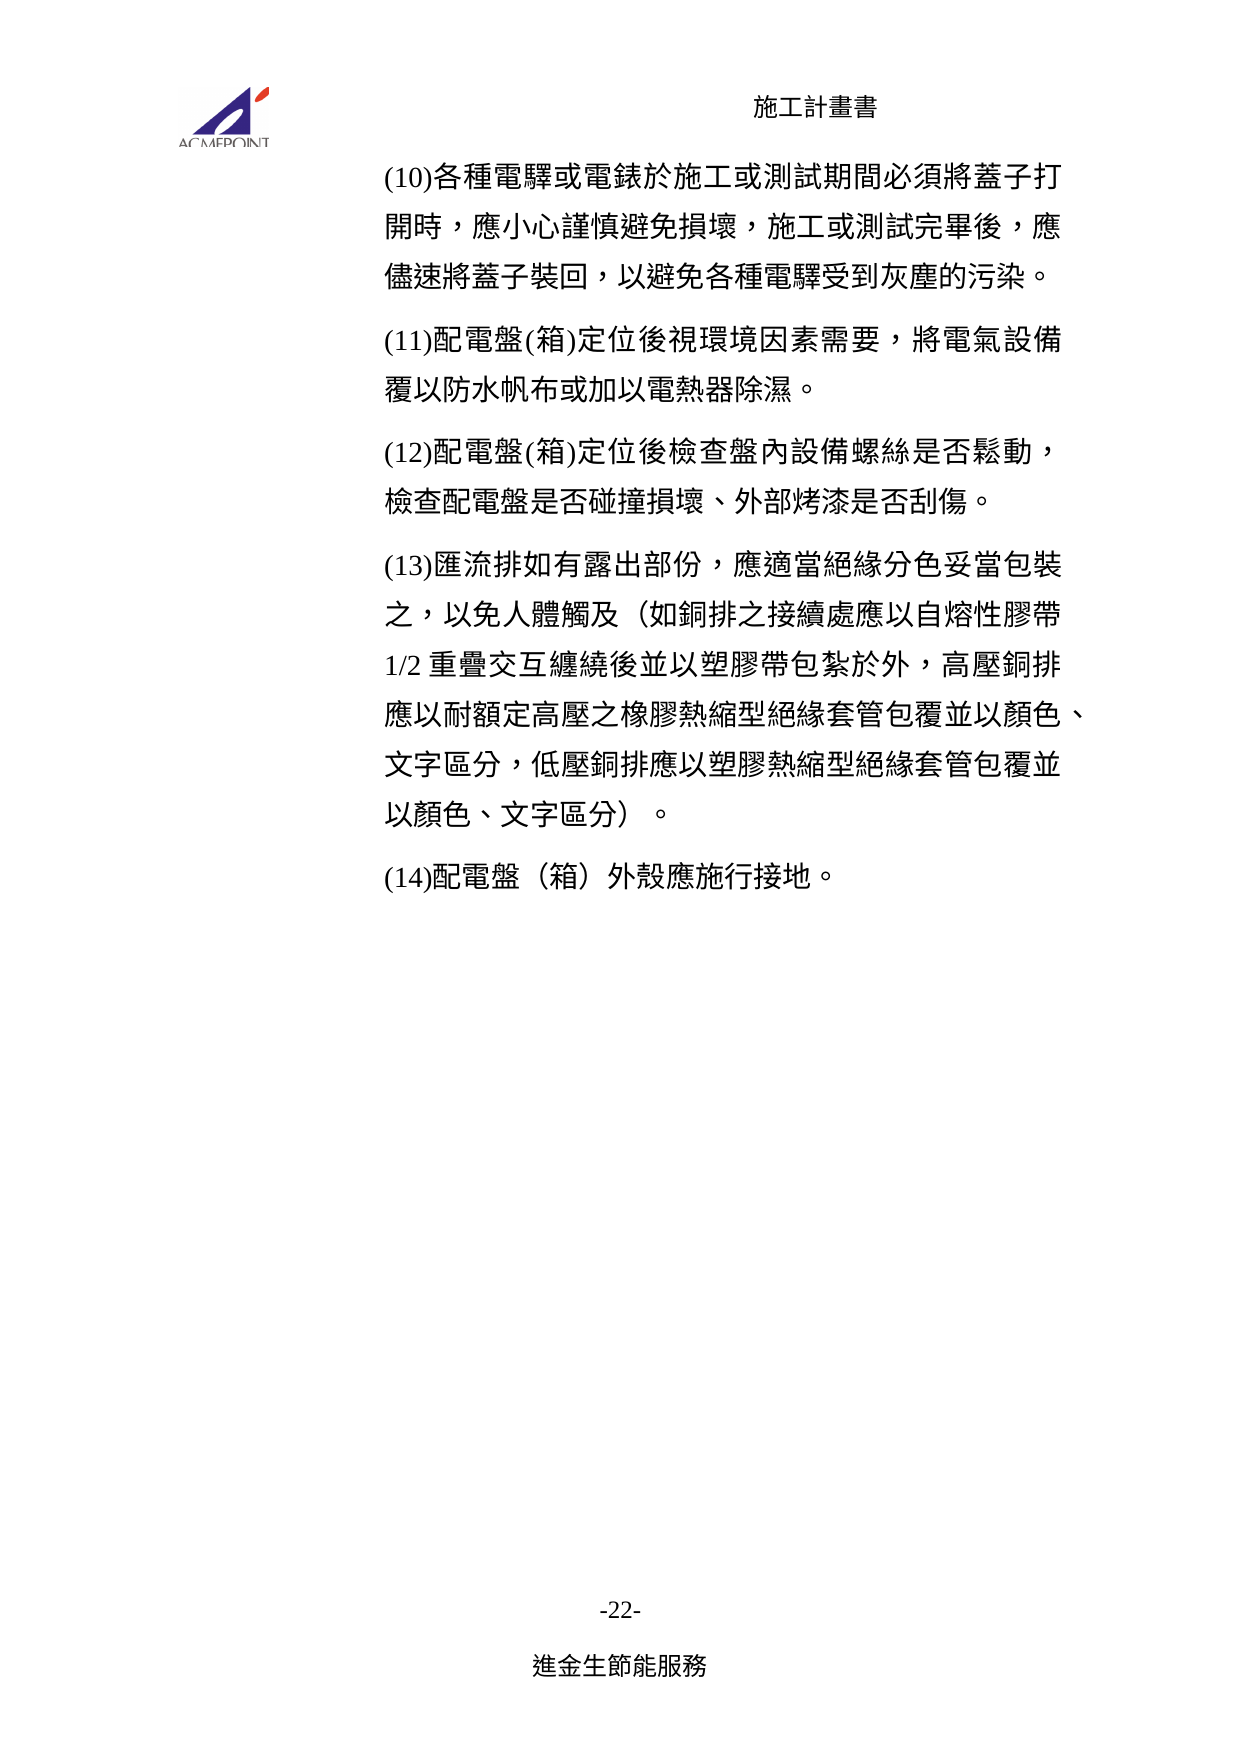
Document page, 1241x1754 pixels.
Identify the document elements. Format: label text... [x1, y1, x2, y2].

text (14)配電盤（箱）外殼應施行接地。 [384, 848, 1063, 898]
picture [177, 87, 269, 146]
text (10)各種電驛或電錶於施工或測試期間必須將蓋子打開時，應小心謹慎避免損壞，施工或測試完畢後，應儘速將蓋子裝回，以避免各種電驛受到灰塵的污染。 [384, 148, 1063, 298]
text (12)配電盤(箱)定位後檢查盤內設備螺絲是否鬆動，檢查配電盤是否碰撞損壞、外部烤漆是否刮傷。 [384, 423, 1063, 523]
text (11)配電盤(箱)定位後視環境因素需要，將電氣設備覆以防水帆布或加以電熱器除濕。 [384, 310, 1063, 410]
text (13)匯流排如有露出部份，應適當絕緣分色妥當包裝之，以免人體觸及（如銅排之接續處應以自熔性膠帶1/2重疊交互纏繞後並以塑膠帶包紮於外，高壓銅排應以耐額定高壓之橡膠熱縮型絕緣套管包覆並以顏色、文字區分，低壓銅排應以塑膠熱縮型絕緣套管包覆並以顏色、文字區分）。 [384, 535, 1063, 835]
